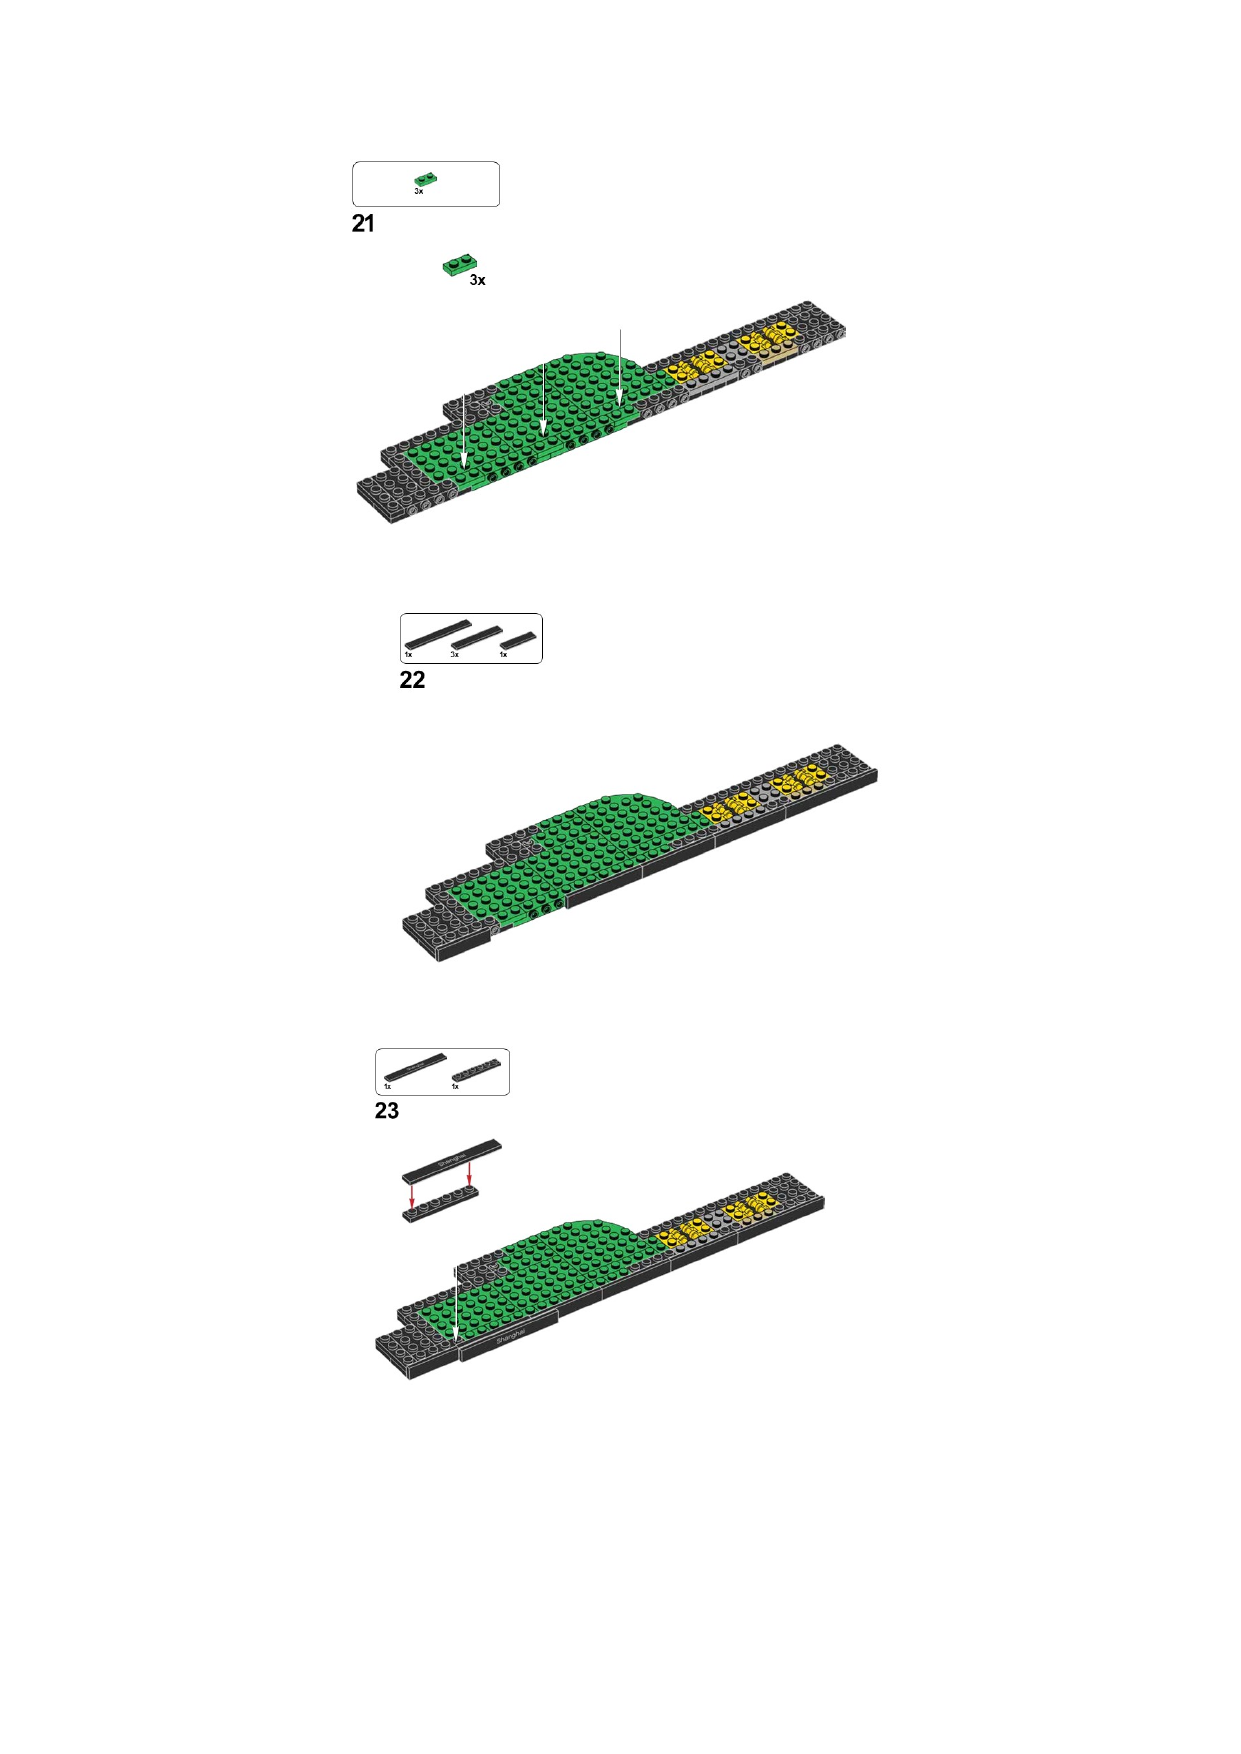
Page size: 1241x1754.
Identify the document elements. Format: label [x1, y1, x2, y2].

picture [338, 147, 903, 592]
picture [347, 599, 893, 1028]
picture [362, 1036, 878, 1442]
